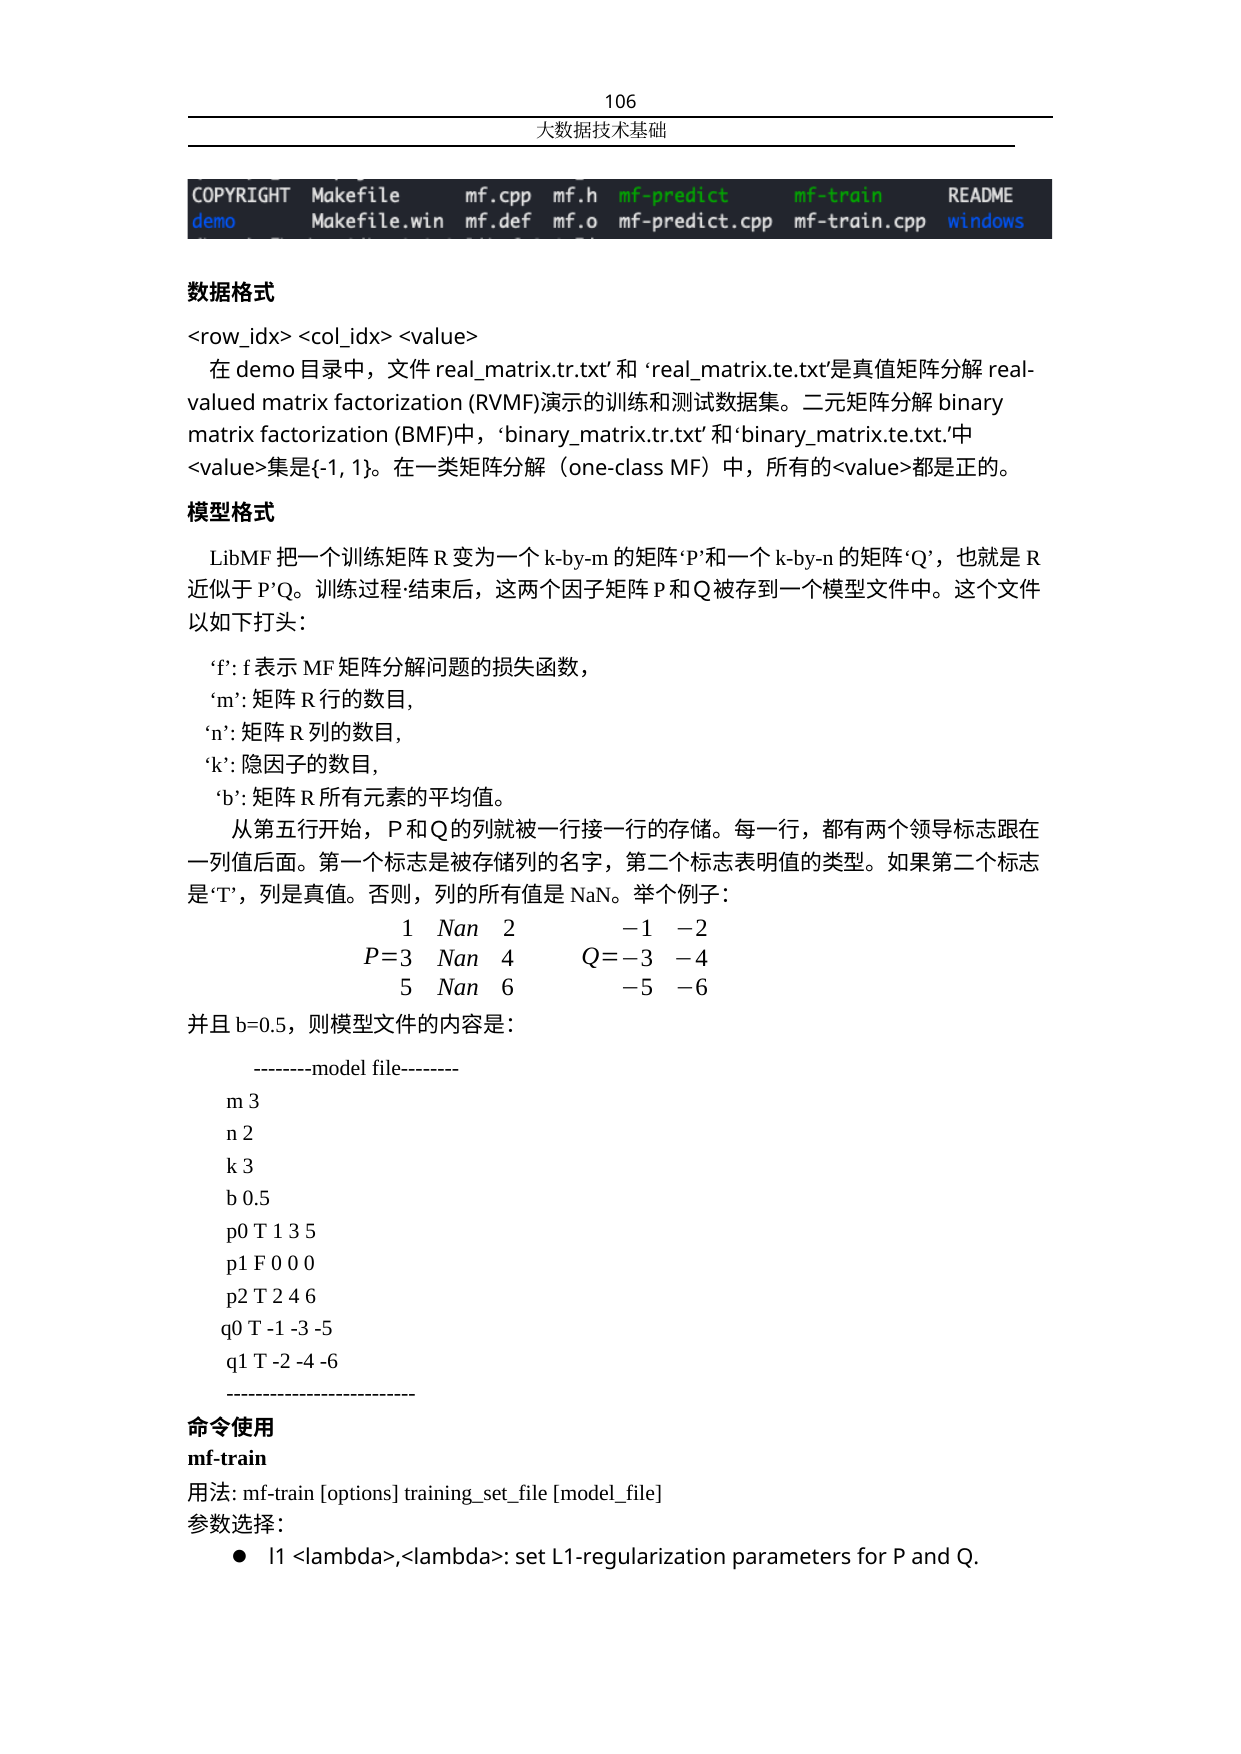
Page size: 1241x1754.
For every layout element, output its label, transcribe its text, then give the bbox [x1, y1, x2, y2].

text 并且b=0.5，则模型文件的内容是： [187, 1007, 1053, 1039]
text 数据格式 [187, 274, 1053, 307]
text ‘m’: 矩阵R行的数目, ‘n’: 矩阵R列的数目, ‘k’: 隐因子的数目, ‘b’: 矩阵R所有元素的平均值。 [187, 682, 1053, 812]
text 模型格式 [187, 494, 1053, 527]
text LibMF把一个训练矩阵R变为一个k-by-m的矩阵‘P’和一个k-by-n的矩阵‘Q’，也就是R近似于P’Q。训练过程·结束后，这两个因子矩阵P和Ｑ被存到一个模型文件中。这个文件以如下打头： [187, 539, 1053, 637]
text 命令使用 [187, 1409, 1053, 1442]
text ‘f’: f表示MF矩阵分解问题的损失函数， [187, 649, 1053, 682]
text 参数选择： [187, 1507, 1053, 1539]
text 从第五行开始，Ｐ和Ｑ的列就被一行接一行的存储。每一行，都有两个领导标志跟在一列值后面。第一个标志是被存储列的名字，第二个标志表明值的类型。如果第二个标志是‘T’，列是真值。否则，列的所有值是NaN。举个例子： [187, 812, 1053, 909]
text mf-train [187, 1442, 1053, 1474]
list l1 <lambda>,<lambda>: set L1-regularization parameters for P and Q. [231, 1539, 1053, 1572]
text --------model file-------- m 3 n 2 k 3 b 0.5 p0 T 1 3 5 p1 F 0 0 0 p2 T 2 4 6 q0 T -1 -3 -5 q1 T -2 -4 -6 -------------------------- [187, 1052, 1053, 1409]
text <row_idx> <col_idx> <value> [187, 319, 1053, 352]
text 用法: mf-train [options] training_set_file [model_file] [187, 1474, 1053, 1507]
text 在demo目录中，文件real_matrix.tr.txt’ 和 ‘real_matrix.te.txt’是真值矩阵分解real-valued matrix factorization (RVMF)演示的训练和测试数据集。二元矩阵分解binary matrix factorization (BMF)中，‘binary_matrix.tr.txt’ 和‘binary_matrix.te.txt.’中<value>集是{-1, 1}。在一类矩阵分解（one-class MF）中，所有的<value>都是正的。 [187, 352, 1053, 482]
picture [187, 179, 1053, 239]
